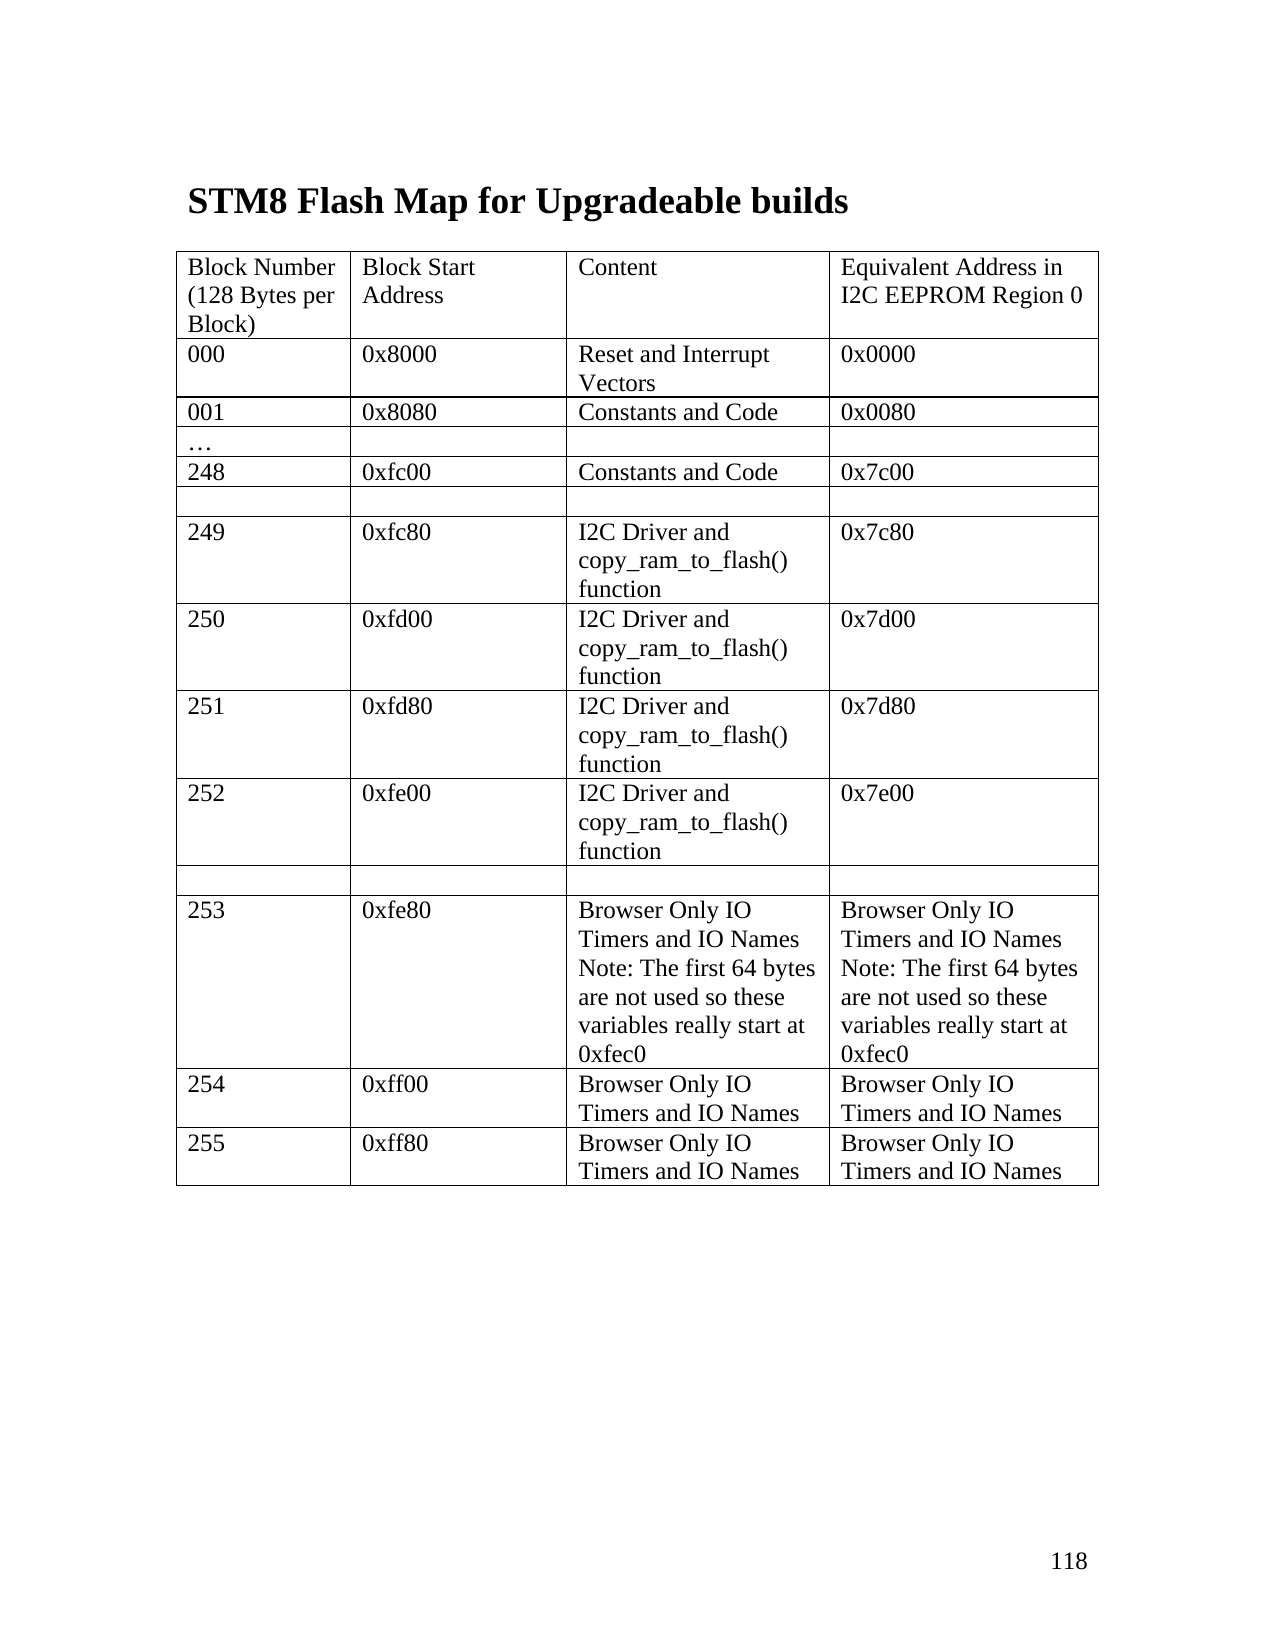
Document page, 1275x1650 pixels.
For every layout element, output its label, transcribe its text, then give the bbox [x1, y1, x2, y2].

table_cell 0xff80 [351, 1128, 566, 1185]
table_cell 0x0080 [830, 398, 1098, 426]
table_cell [830, 487, 1098, 516]
table_header Content [567, 252, 829, 338]
table_cell [830, 866, 1098, 894]
table_cell 252 [177, 779, 350, 865]
table_cell [830, 427, 1098, 456]
table_cell 0xfc00 [351, 457, 566, 486]
table_cell 0xfe80 [351, 896, 566, 1068]
table_cell 0x7e00 [830, 779, 1098, 865]
table_cell 0x7d80 [830, 691, 1098, 777]
table_cell Browser Only IO Timers and IO Names [567, 1069, 829, 1127]
table_header Block Number (128 Bytes per Block) [177, 252, 350, 338]
table_cell [351, 866, 566, 894]
table_header Block Start Address [351, 252, 566, 338]
table_cell Browser Only IO Timers and IO Names [830, 1128, 1098, 1185]
table_cell 0x7c00 [830, 457, 1098, 486]
table_cell 0xfd00 [351, 604, 566, 690]
table_cell 0x8000 [351, 339, 566, 396]
table_cell 000 [177, 339, 350, 396]
table_cell 0x7d00 [830, 604, 1098, 690]
table_cell Constants and Code [567, 398, 829, 426]
table_cell I2C Driver and copy_ram_to_flash() function [567, 517, 829, 603]
table_cell Browser Only IO Timers and IO Names [567, 1128, 829, 1185]
text STM8 Flash Map for Upgradeable builds [187, 179, 1087, 222]
table_cell … [177, 427, 350, 456]
table_cell Browser Only IO Timers and IO Names Note: The first 64 bytes are not used so these variables really start at 0xfec0 [567, 896, 829, 1068]
table_cell 0xfd80 [351, 691, 566, 777]
table_cell [351, 427, 566, 456]
table_cell [567, 427, 829, 456]
table_cell Reset and Interrupt Vectors [567, 339, 829, 396]
table_cell [351, 487, 566, 516]
table_cell [177, 866, 350, 894]
table_cell [567, 487, 829, 516]
table_cell 0x7c80 [830, 517, 1098, 603]
table_cell 251 [177, 691, 350, 777]
table_cell 248 [177, 457, 350, 486]
table_cell 249 [177, 517, 350, 603]
table_cell [567, 866, 829, 894]
table_cell I2C Driver and copy_ram_to_flash() function [567, 604, 829, 690]
table_cell Constants and Code [567, 457, 829, 486]
table_cell 254 [177, 1069, 350, 1127]
table_cell I2C Driver and copy_ram_to_flash() function [567, 779, 829, 865]
table_cell [177, 487, 350, 516]
table_cell Browser Only IO Timers and IO Names [830, 1069, 1098, 1127]
table_cell 250 [177, 604, 350, 690]
table_cell 255 [177, 1128, 350, 1185]
table_cell 001 [177, 398, 350, 426]
table_cell I2C Driver and copy_ram_to_flash() function [567, 691, 829, 777]
table_header Equivalent Address in I2C EEPROM Region 0 [830, 252, 1098, 338]
table_cell 0x0000 [830, 339, 1098, 396]
table_cell 0x8080 [351, 398, 566, 426]
table_cell 253 [177, 896, 350, 1068]
table_cell 0xff00 [351, 1069, 566, 1127]
table_cell 0xfe00 [351, 779, 566, 865]
table_cell Browser Only IO Timers and IO Names Note: The first 64 bytes are not used so these variables really start at 0xfec0 [830, 896, 1098, 1068]
table_cell 0xfc80 [351, 517, 566, 603]
